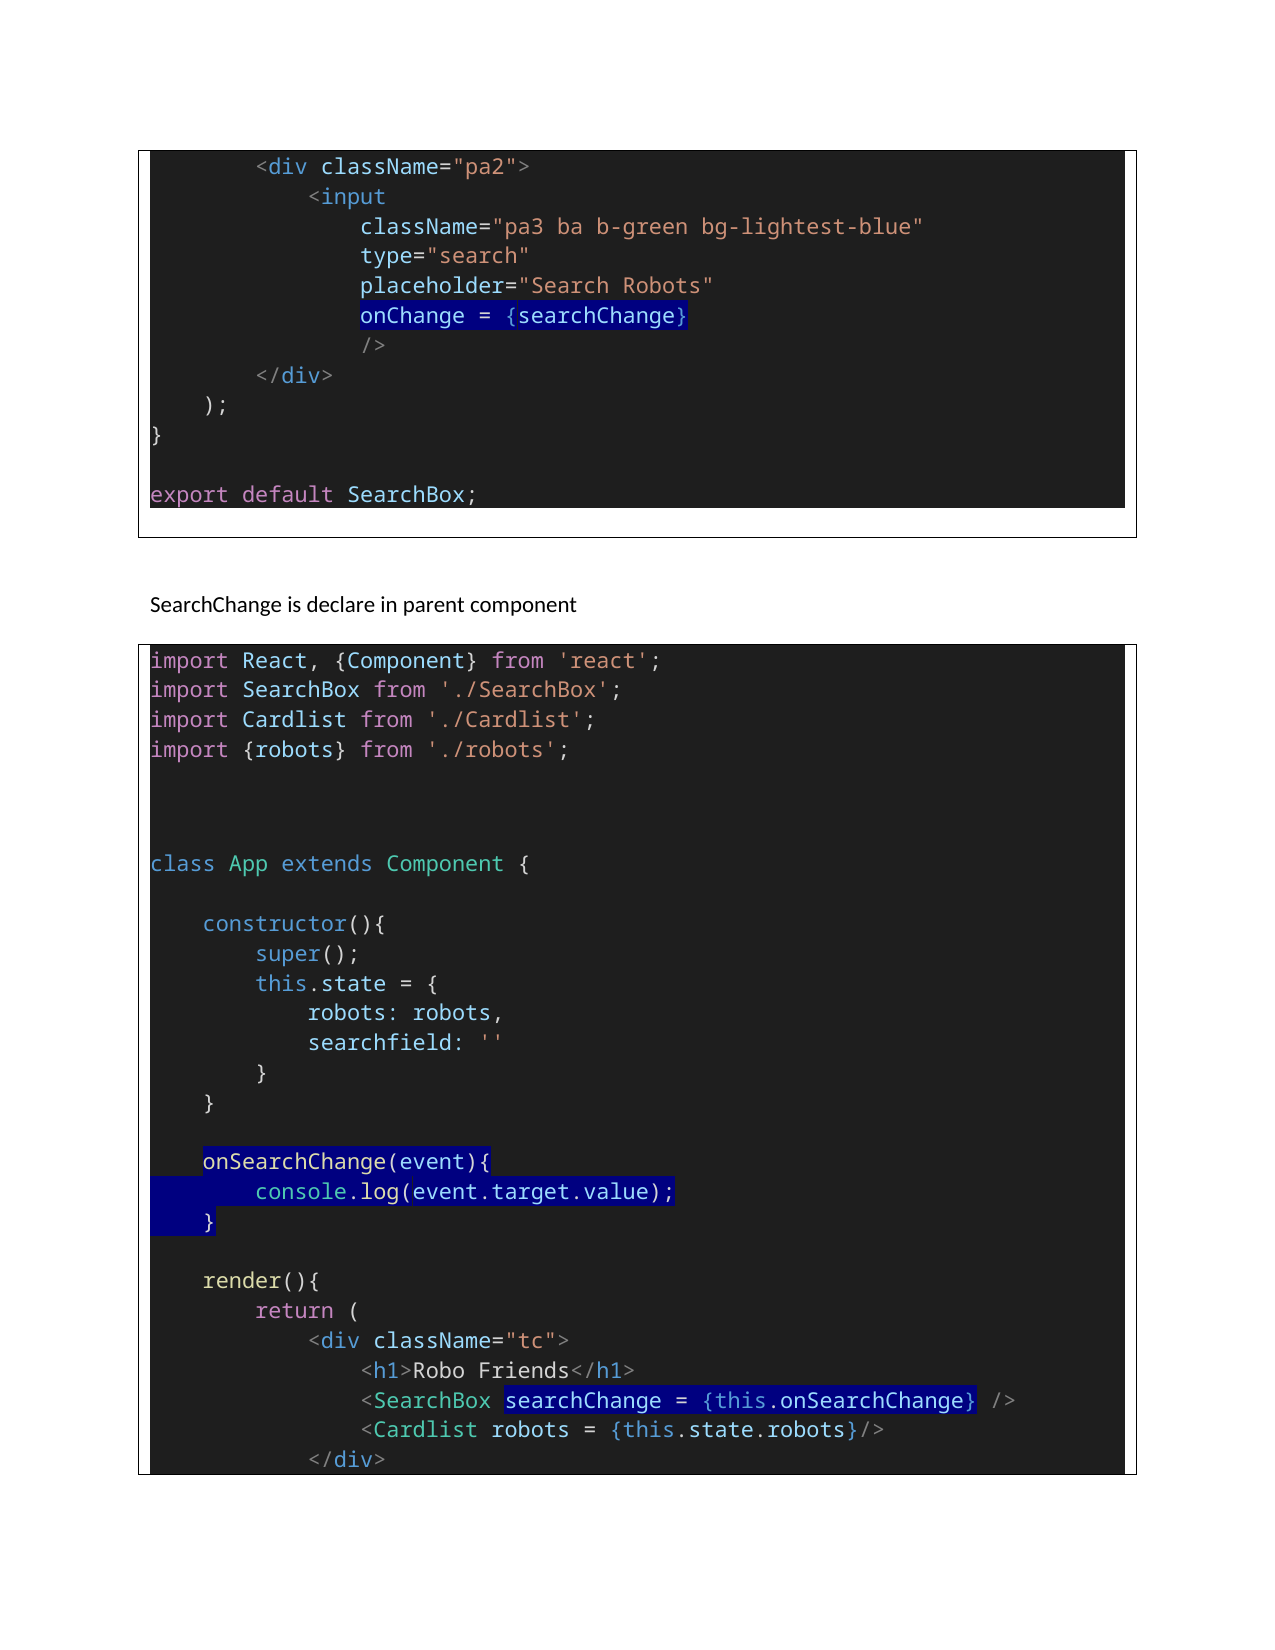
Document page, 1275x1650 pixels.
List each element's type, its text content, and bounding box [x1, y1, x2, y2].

text SearchChange is declare in parent component [150, 591, 1125, 619]
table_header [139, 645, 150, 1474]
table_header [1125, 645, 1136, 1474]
